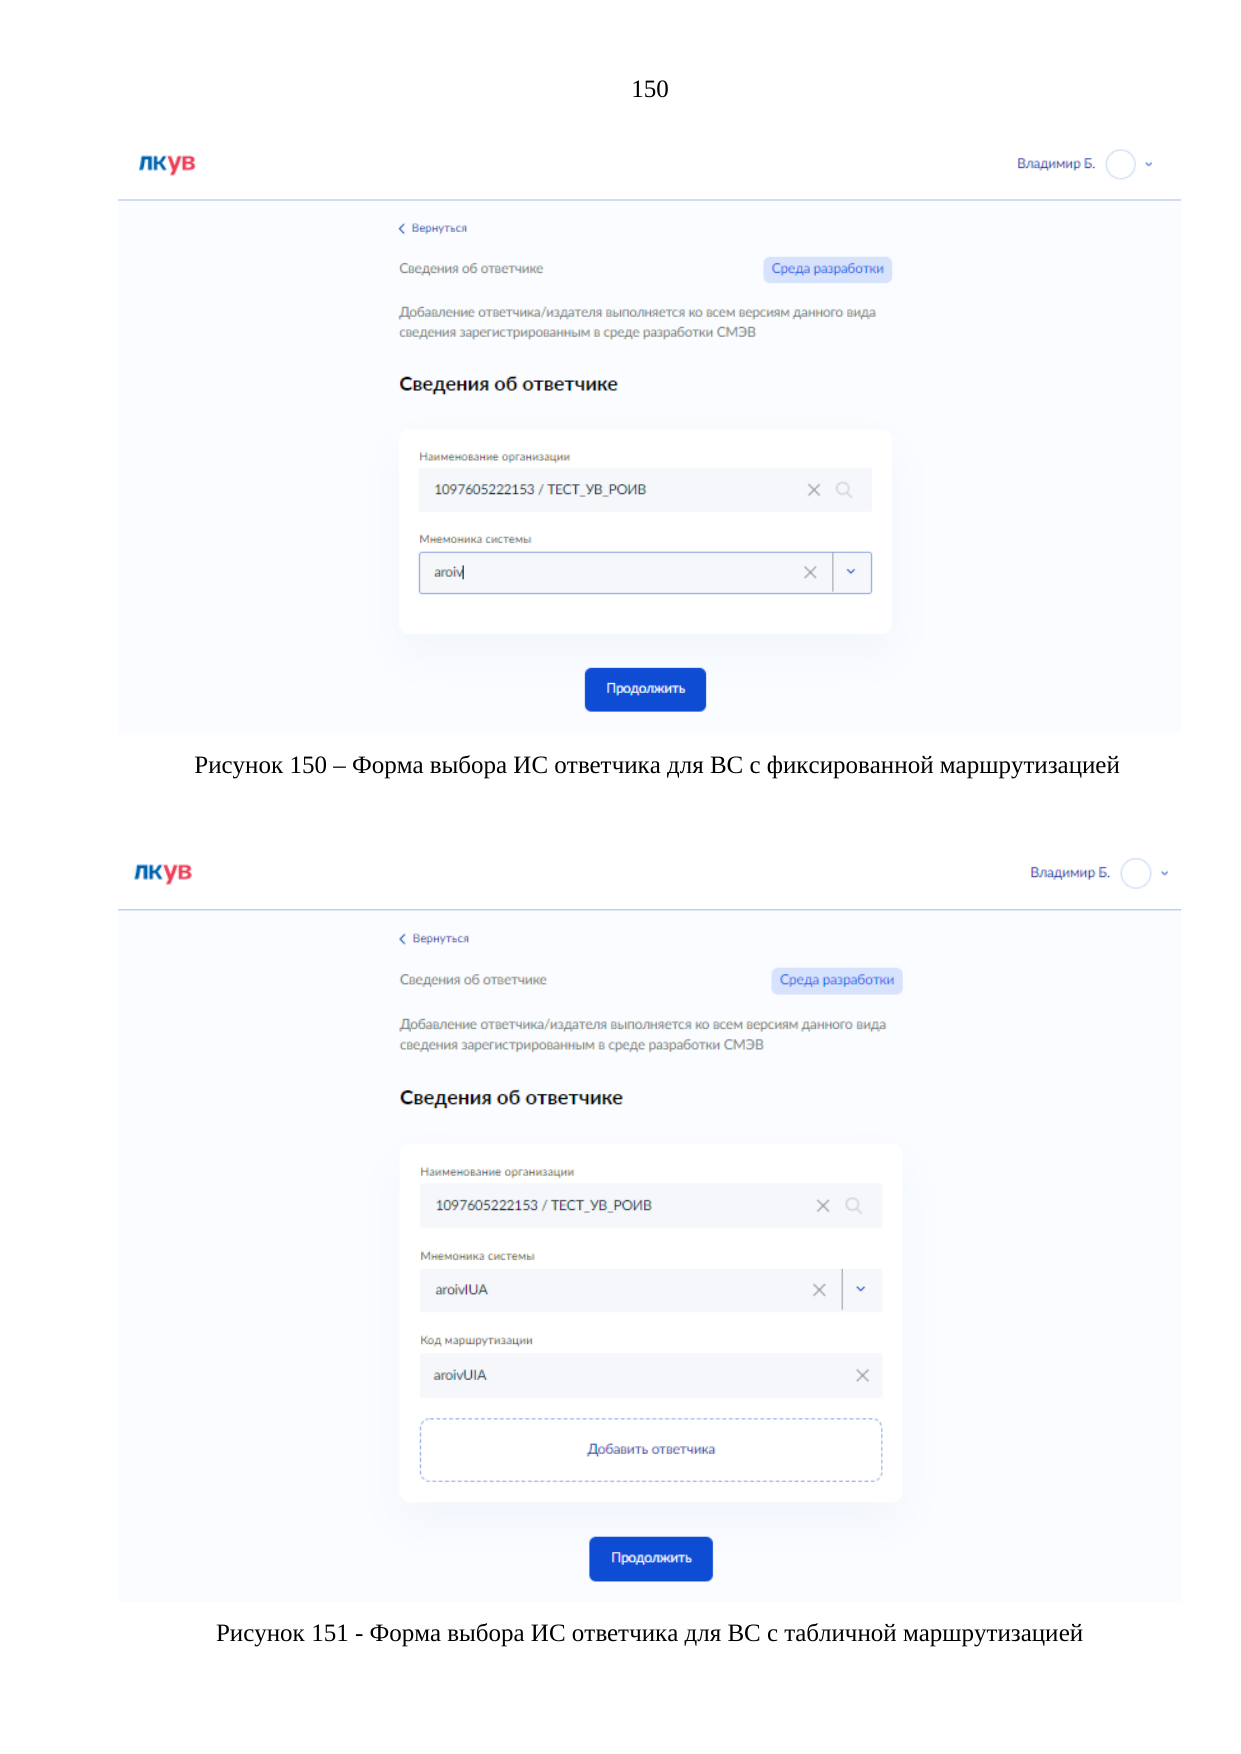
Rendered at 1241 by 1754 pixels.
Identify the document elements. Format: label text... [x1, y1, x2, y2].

picture [118, 147, 1182, 733]
picture [118, 848, 1182, 1602]
text Рисунок 151 - Форма выбора ИС ответчика для ВС с табличной маршрутизацией [118, 1618, 1181, 1647]
text Рисунок 150 – Форма выбора ИС ответчика для ВС с фиксированной маршрутизацией [118, 750, 1181, 778]
